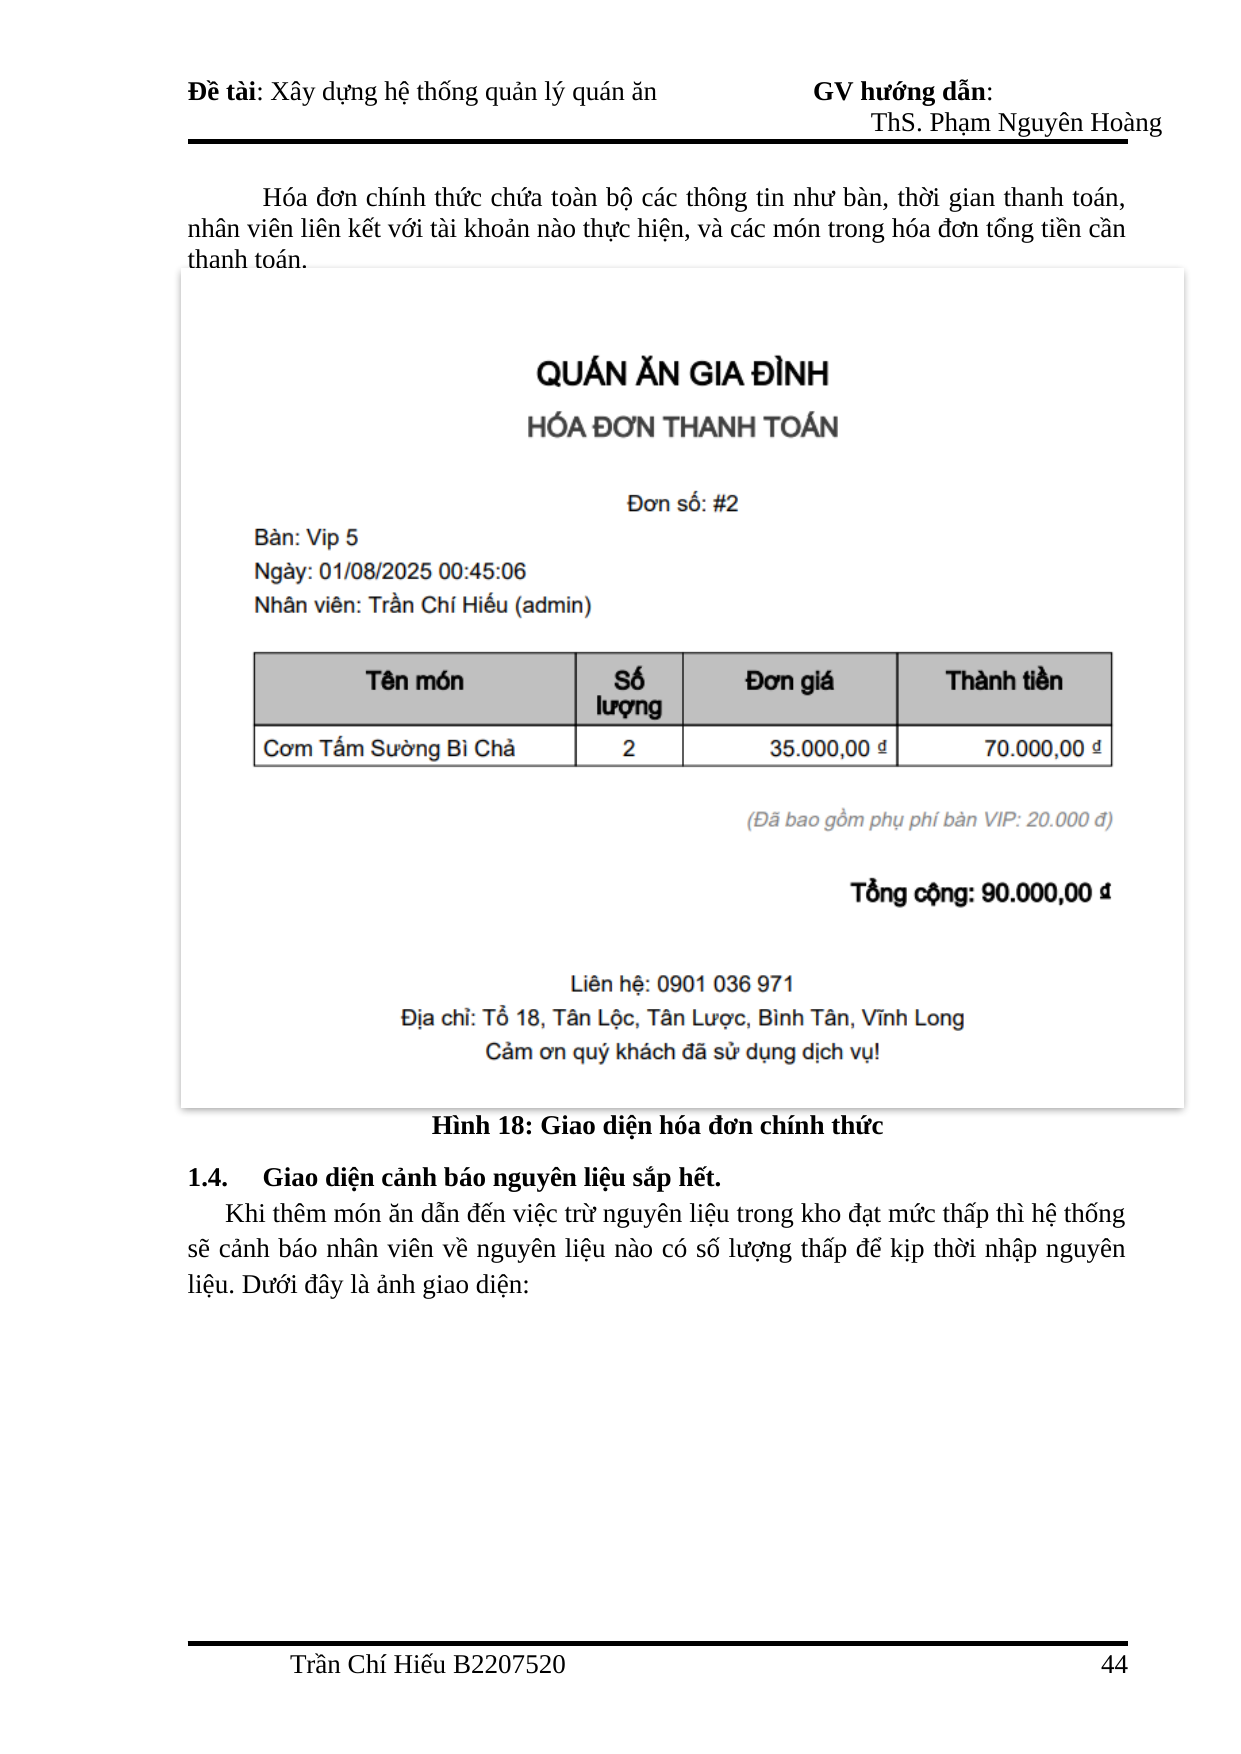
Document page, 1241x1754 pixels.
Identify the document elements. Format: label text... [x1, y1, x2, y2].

list Giao diện cảnh báo nguyên liệu sắp hết. [187, 1161, 1128, 1192]
picture [213, 300, 1153, 1076]
text Hóa đơn chính thức chứa toàn bộ các thông tin như bàn, thời gian thanh toán, nhân viên liên kết với tài khoản nào thực hiện, và các món trong hóa đơn tổng tiền cần thanh toán. [187, 181, 1128, 266]
text Khi thêm món ăn dẫn đến việc trừ nguyên liệu trong kho đạt mức thấp thì hệ thống sẽ cảnh báo nhân viên về nguyên liệu nào có số lượng thấp để kịp thời nhập nguyên liệu. Dưới đây là ảnh giao diện: [187, 1197, 1128, 1299]
